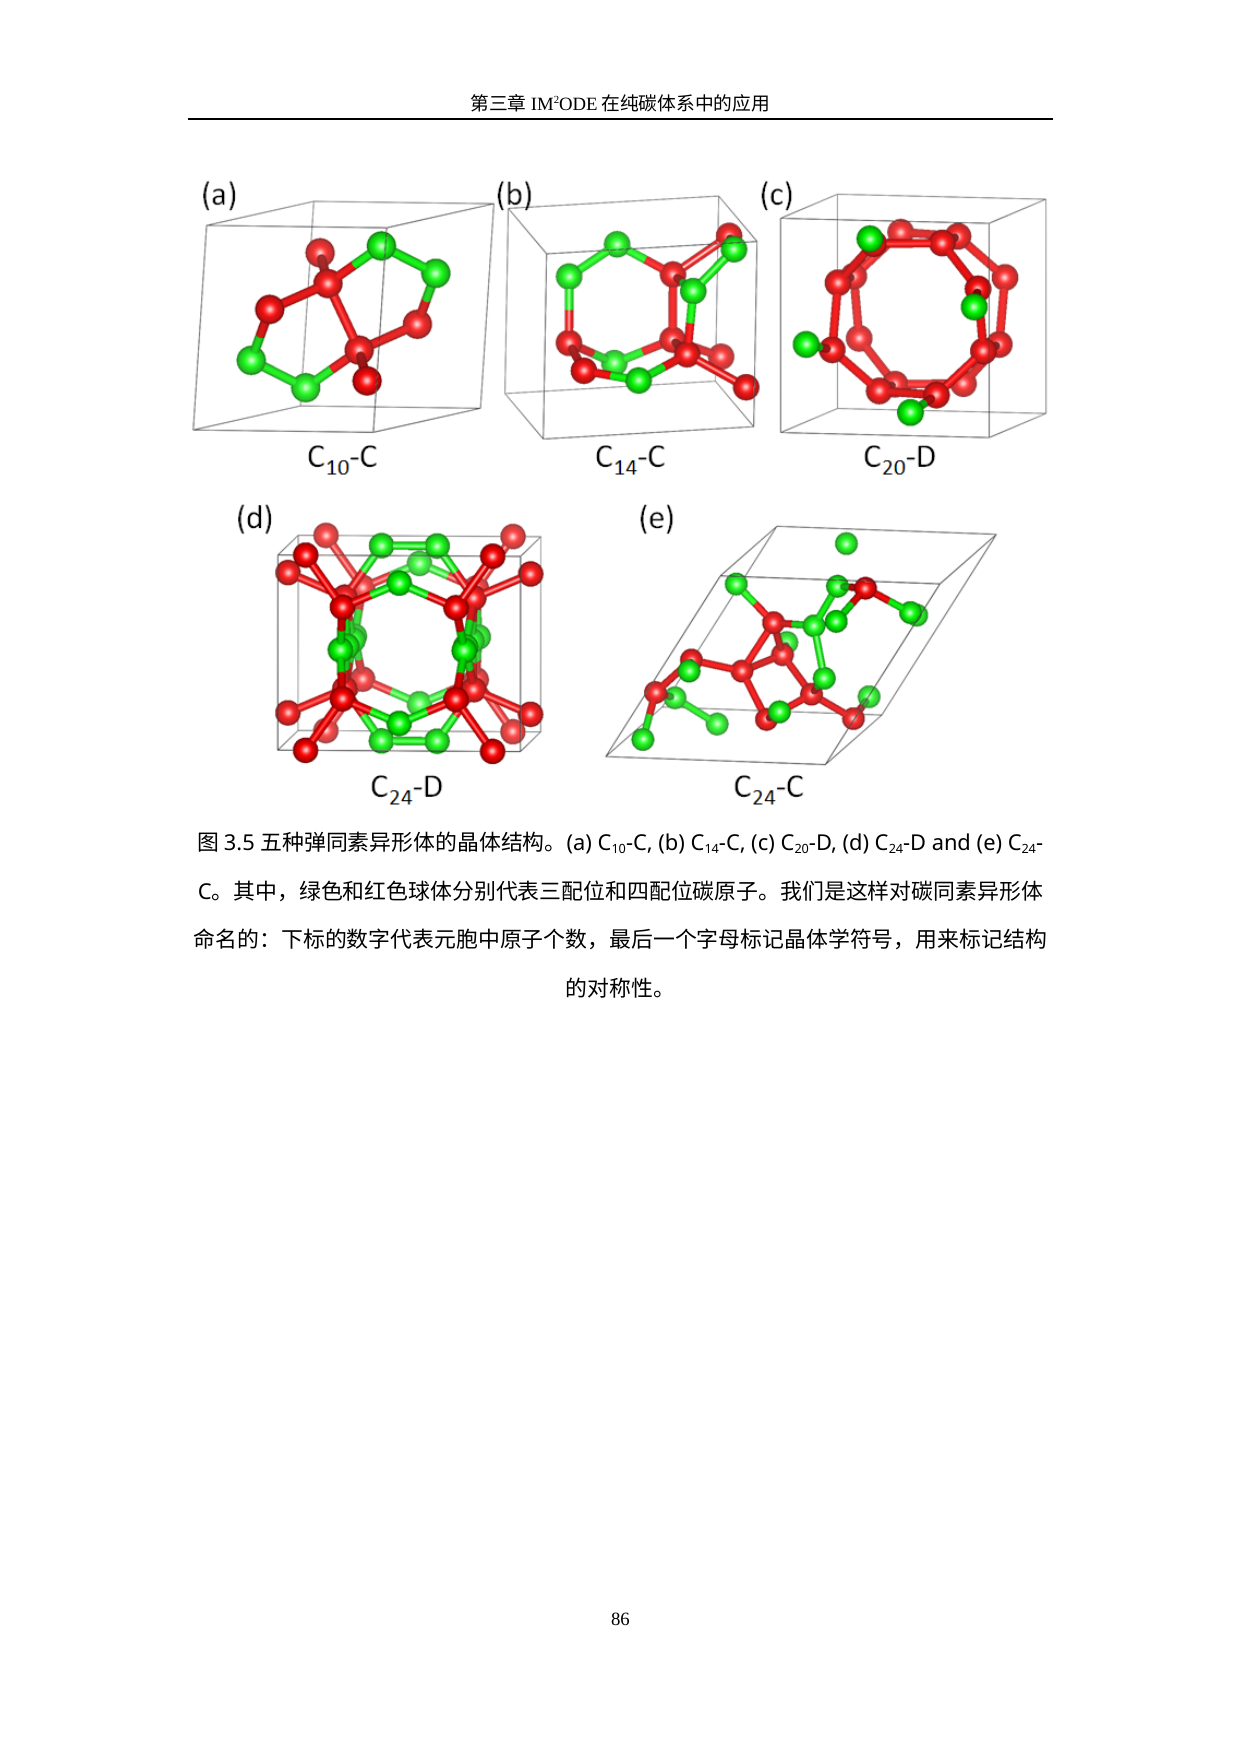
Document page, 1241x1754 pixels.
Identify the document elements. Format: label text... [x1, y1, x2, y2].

text 图3.5 五种弹同素异形体的晶体结构。(a) C10-C, (b) C14-C, (c) C20-D, (d) C24-D and (e) C24-C。其中，绿色和红色球体分别代表三配位和四配位碳原子。我们是这样对碳同素异形体命名的：下标的数字代表元胞中原子个数，最后一个字母标记晶体学符号，用来标记结构的对称性。 [187, 824, 1053, 1003]
picture [187, 162, 1053, 810]
